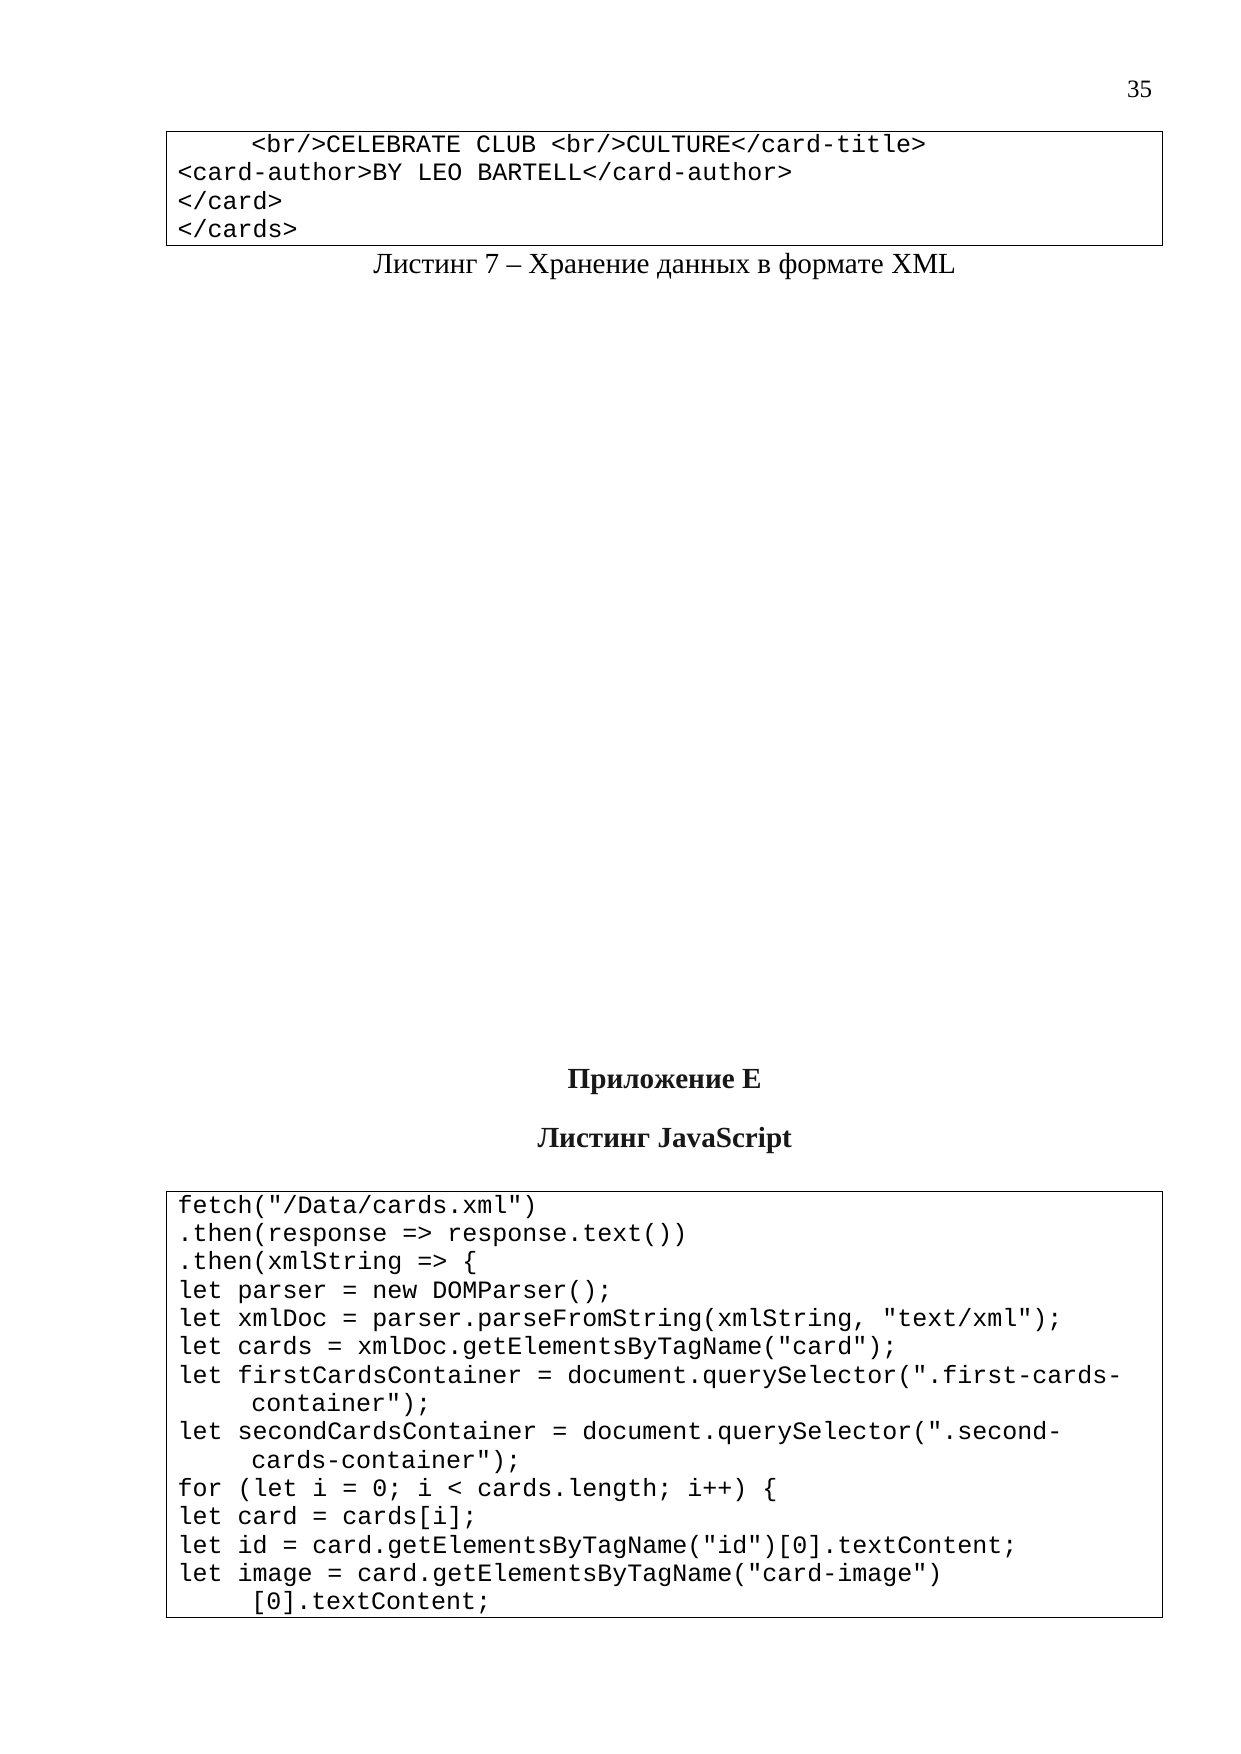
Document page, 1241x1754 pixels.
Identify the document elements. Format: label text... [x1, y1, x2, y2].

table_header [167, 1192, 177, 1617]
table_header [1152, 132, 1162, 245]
subtitle Приложение Е [177, 1062, 1152, 1095]
text Листинг 7 – Хранение данных в формате XML [177, 246, 1152, 279]
subtitle Листинг JavaScript [177, 1120, 1152, 1154]
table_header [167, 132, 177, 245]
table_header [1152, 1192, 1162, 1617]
